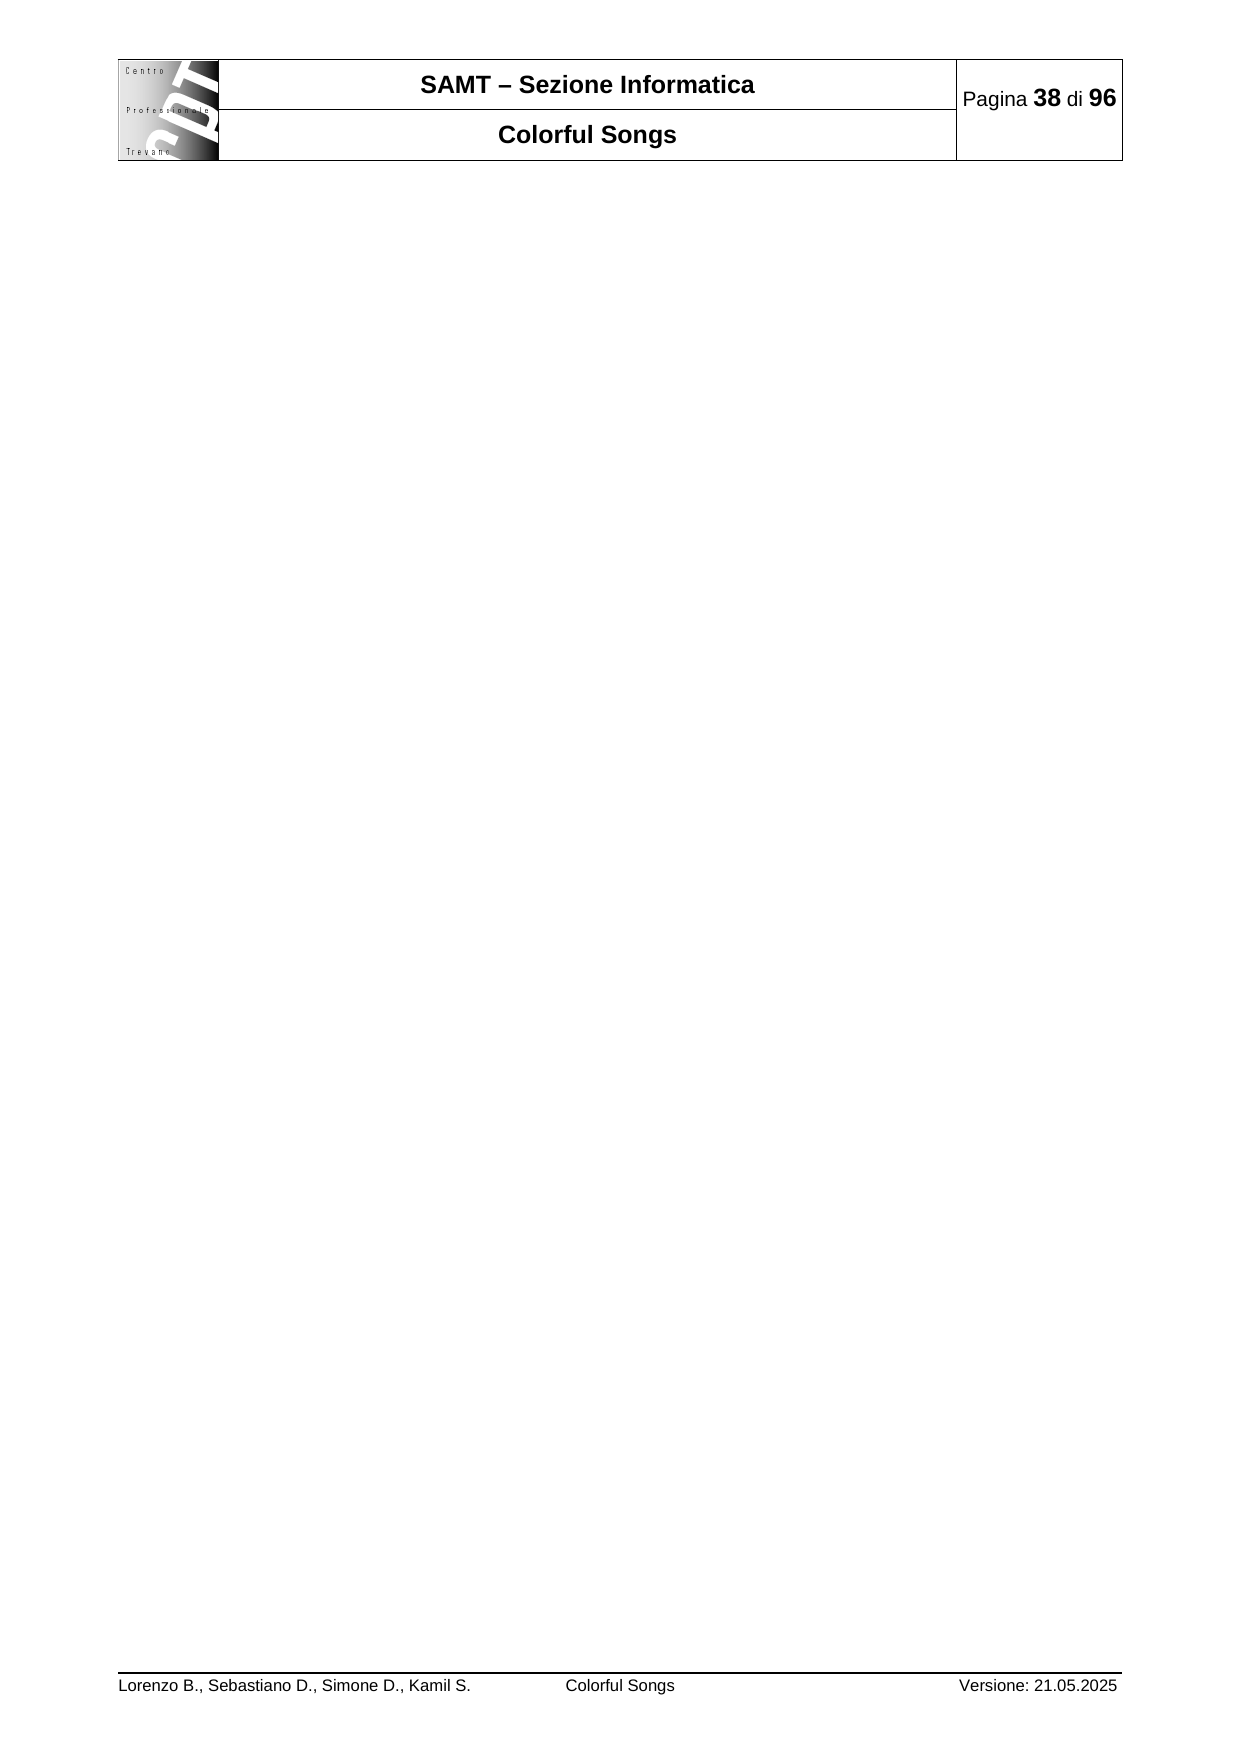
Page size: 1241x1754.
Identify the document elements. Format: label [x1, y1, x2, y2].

picture [118, 60, 219, 160]
